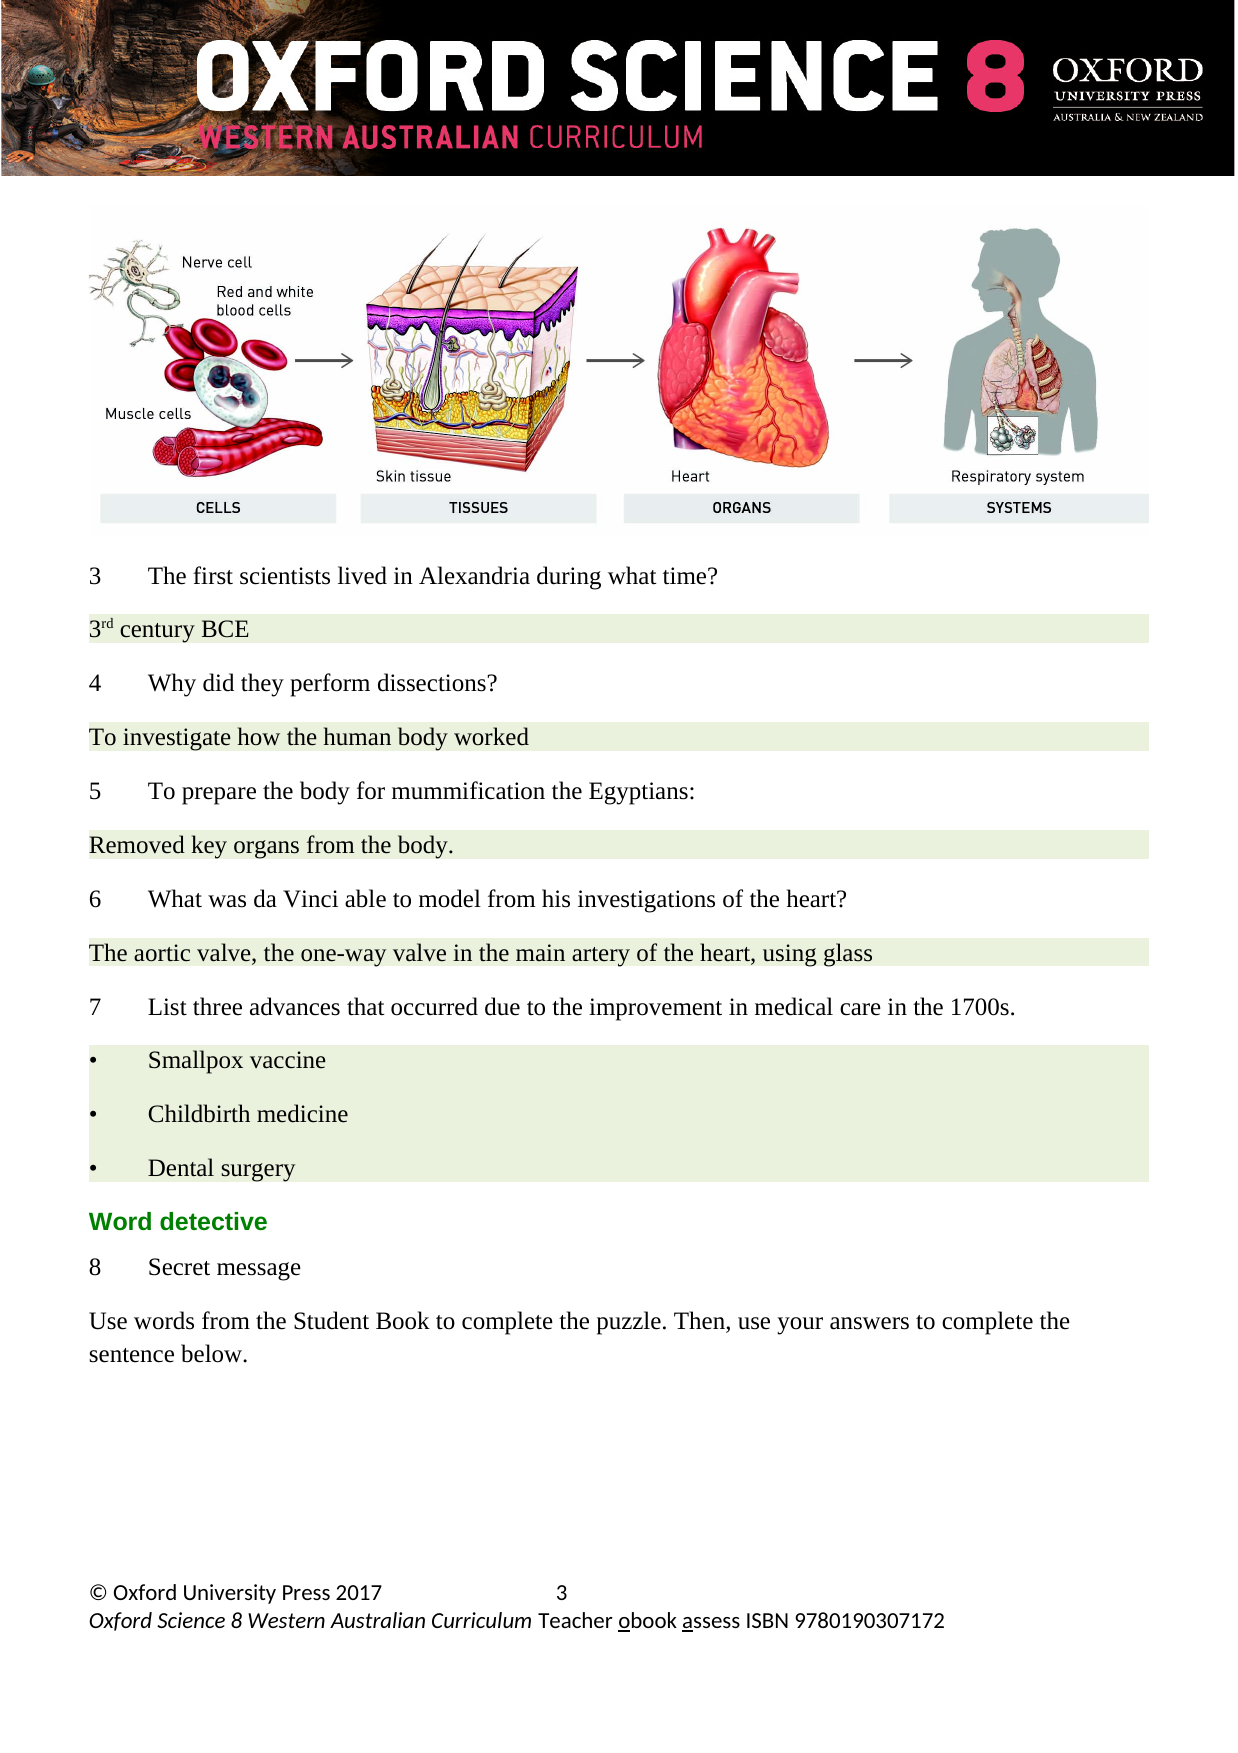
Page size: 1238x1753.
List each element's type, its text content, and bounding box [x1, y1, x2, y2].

picture [88, 206, 1149, 536]
list • Childbirth medicine [89, 1099, 1149, 1128]
list 5 To prepare the body for mummification the Egyptians: [89, 776, 1149, 805]
text Word detective [89, 1207, 1149, 1236]
list • Smallpox vaccine [89, 1045, 1149, 1074]
list 8 Secret message [89, 1252, 1149, 1281]
list 7 List three advances that occurred due to the improvement in medical care in the 1700s. [89, 992, 1149, 1020]
text The aortic valve, the one-way valve in the main artery of the heart, using glass [89, 938, 1149, 966]
list • Dental surgery [89, 1153, 1149, 1182]
text To investigate how the human body worked [89, 722, 1149, 751]
picture [0, 0, 1233, 175]
list 4 Why did they perform dissections? [89, 668, 1149, 697]
text 3rd century BCE [89, 614, 1149, 643]
text Removed key organs from the body. [89, 830, 1149, 859]
list 3 The first scientists lived in Alexandria during what time? [89, 561, 1149, 589]
text Use words from the Student Book to complete the puzzle. Then, use your answers to complete the sentence below. [89, 1306, 1149, 1368]
list 6 What was da Vinci able to model from his investigations of the heart? [89, 884, 1149, 913]
